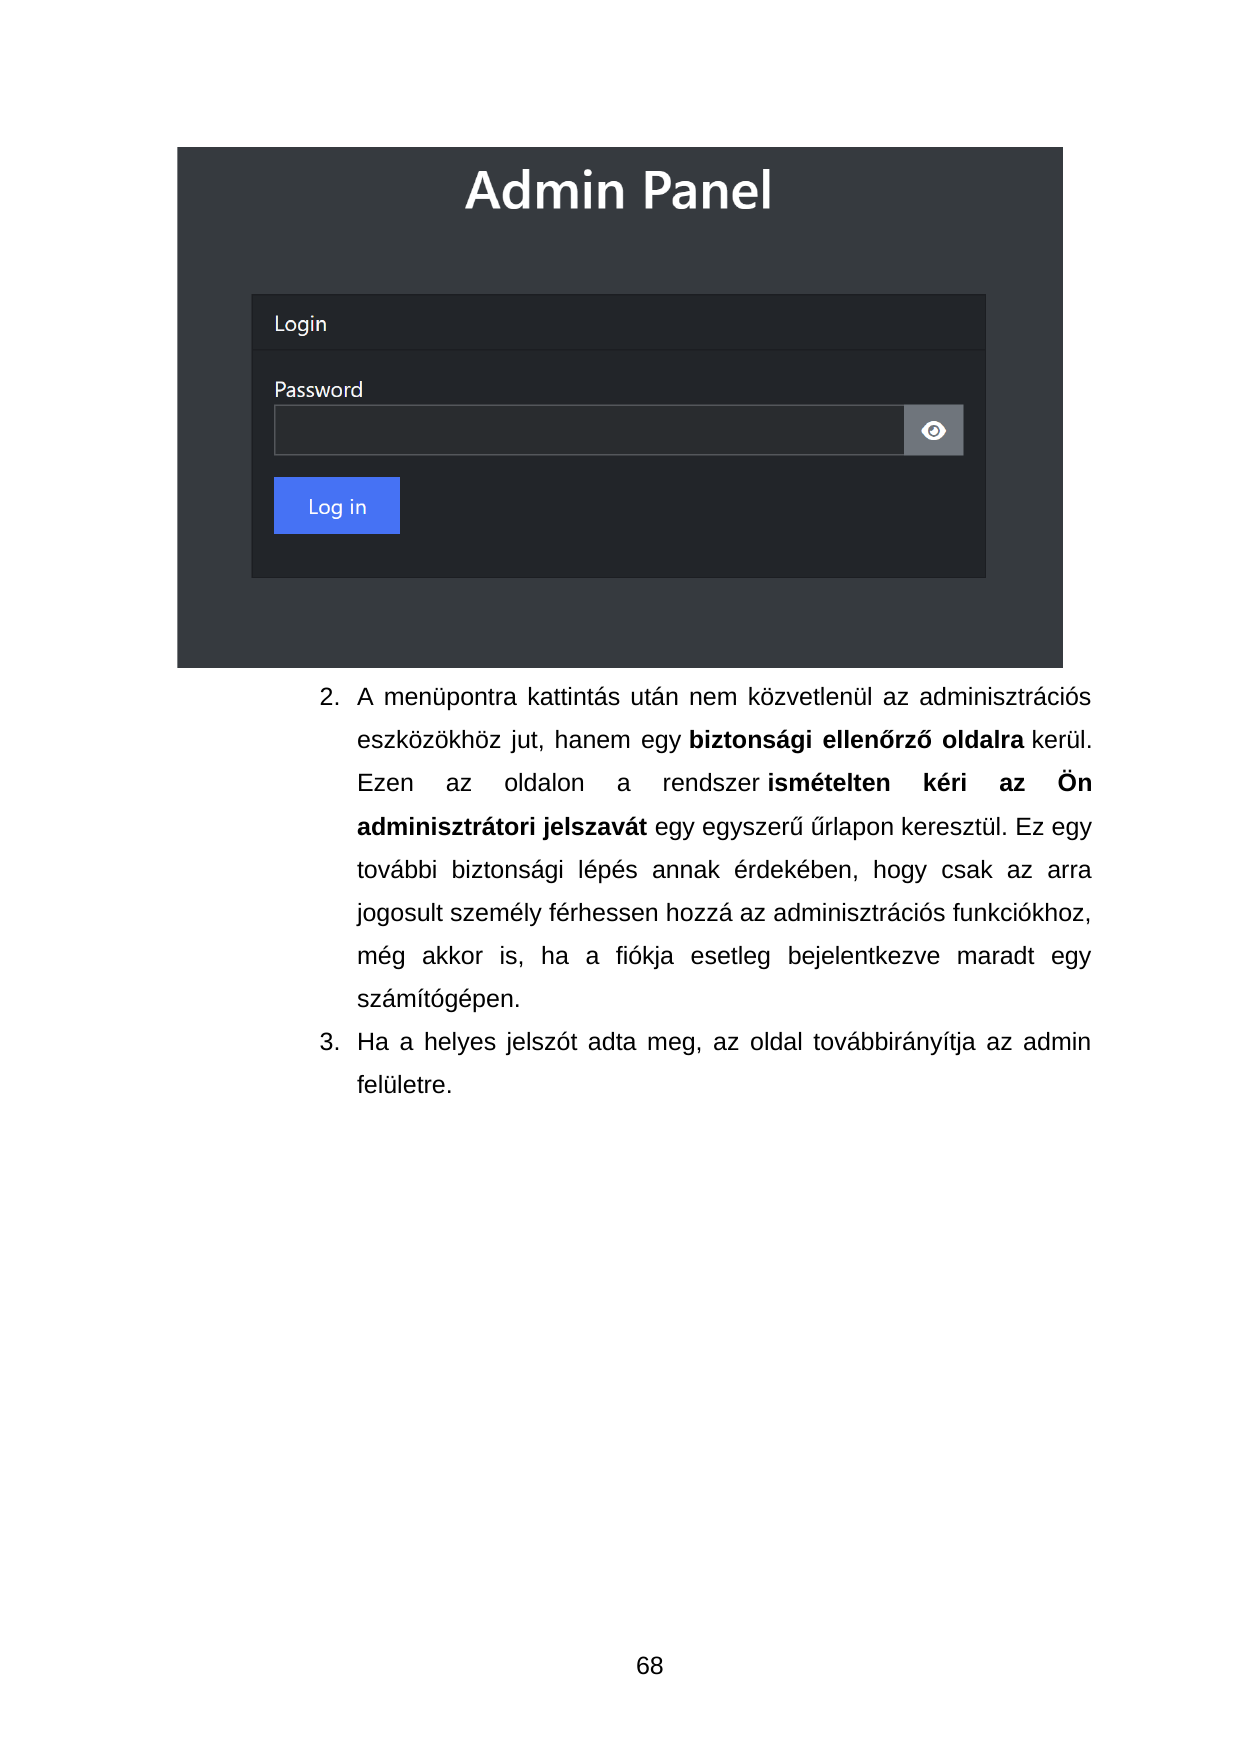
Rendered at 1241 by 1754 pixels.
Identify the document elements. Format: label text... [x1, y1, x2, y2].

picture [177, 147, 1063, 668]
list Ha a helyes jelszót adta meg, az oldal továbbirányítja az admin felületre. [319, 1027, 1092, 1099]
